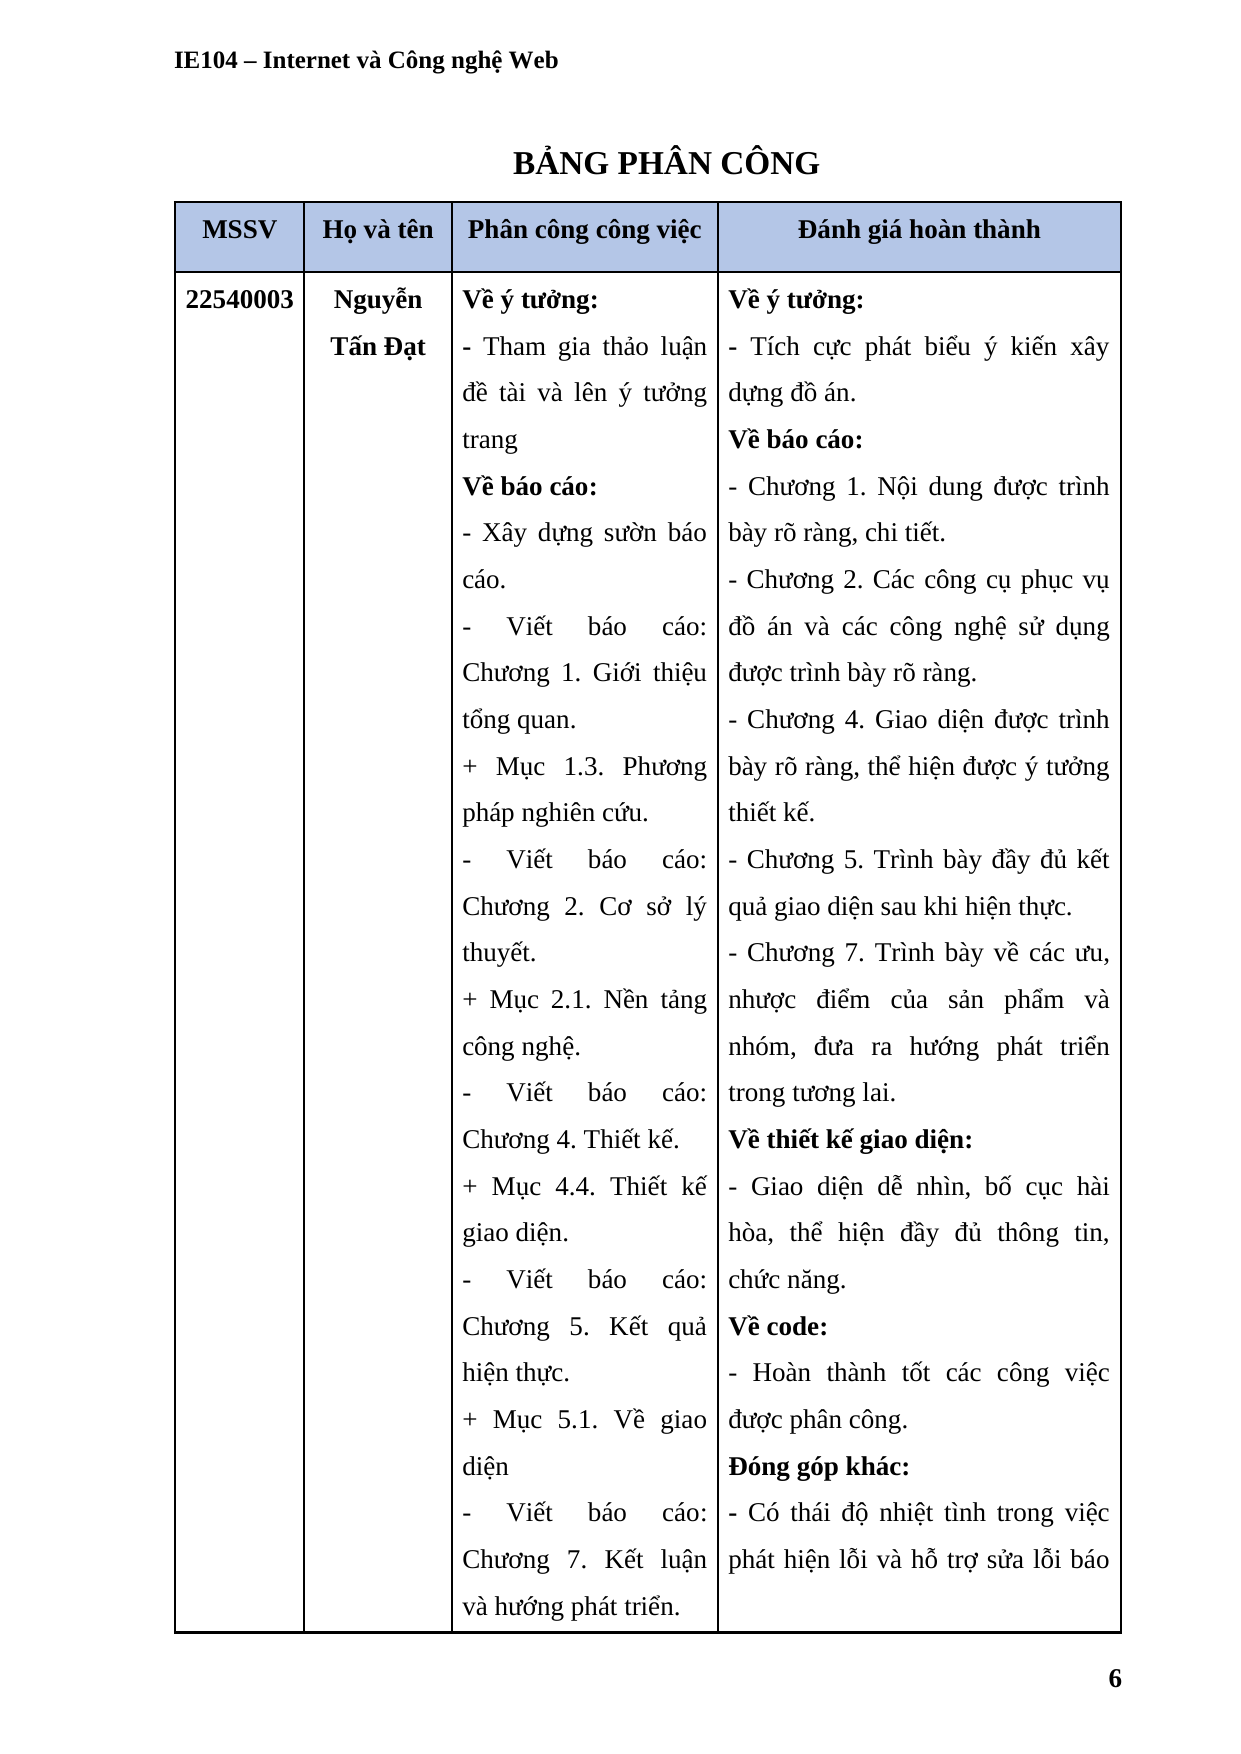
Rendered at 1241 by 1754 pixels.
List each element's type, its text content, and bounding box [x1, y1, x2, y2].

subtitle BẢNG PHÂN CÔNG [211, 143, 1122, 182]
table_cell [719, 273, 1120, 1631]
table_header Phân công công việc [453, 203, 717, 271]
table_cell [453, 273, 717, 1631]
table_header Đánh giá hoàn thành [719, 203, 1120, 271]
table_header MSSV [176, 203, 303, 271]
table_cell 22540003 [176, 273, 303, 1631]
table_cell Nguyễn Tấn Đạt [305, 273, 451, 1631]
table_header Họ và tên [305, 203, 451, 271]
